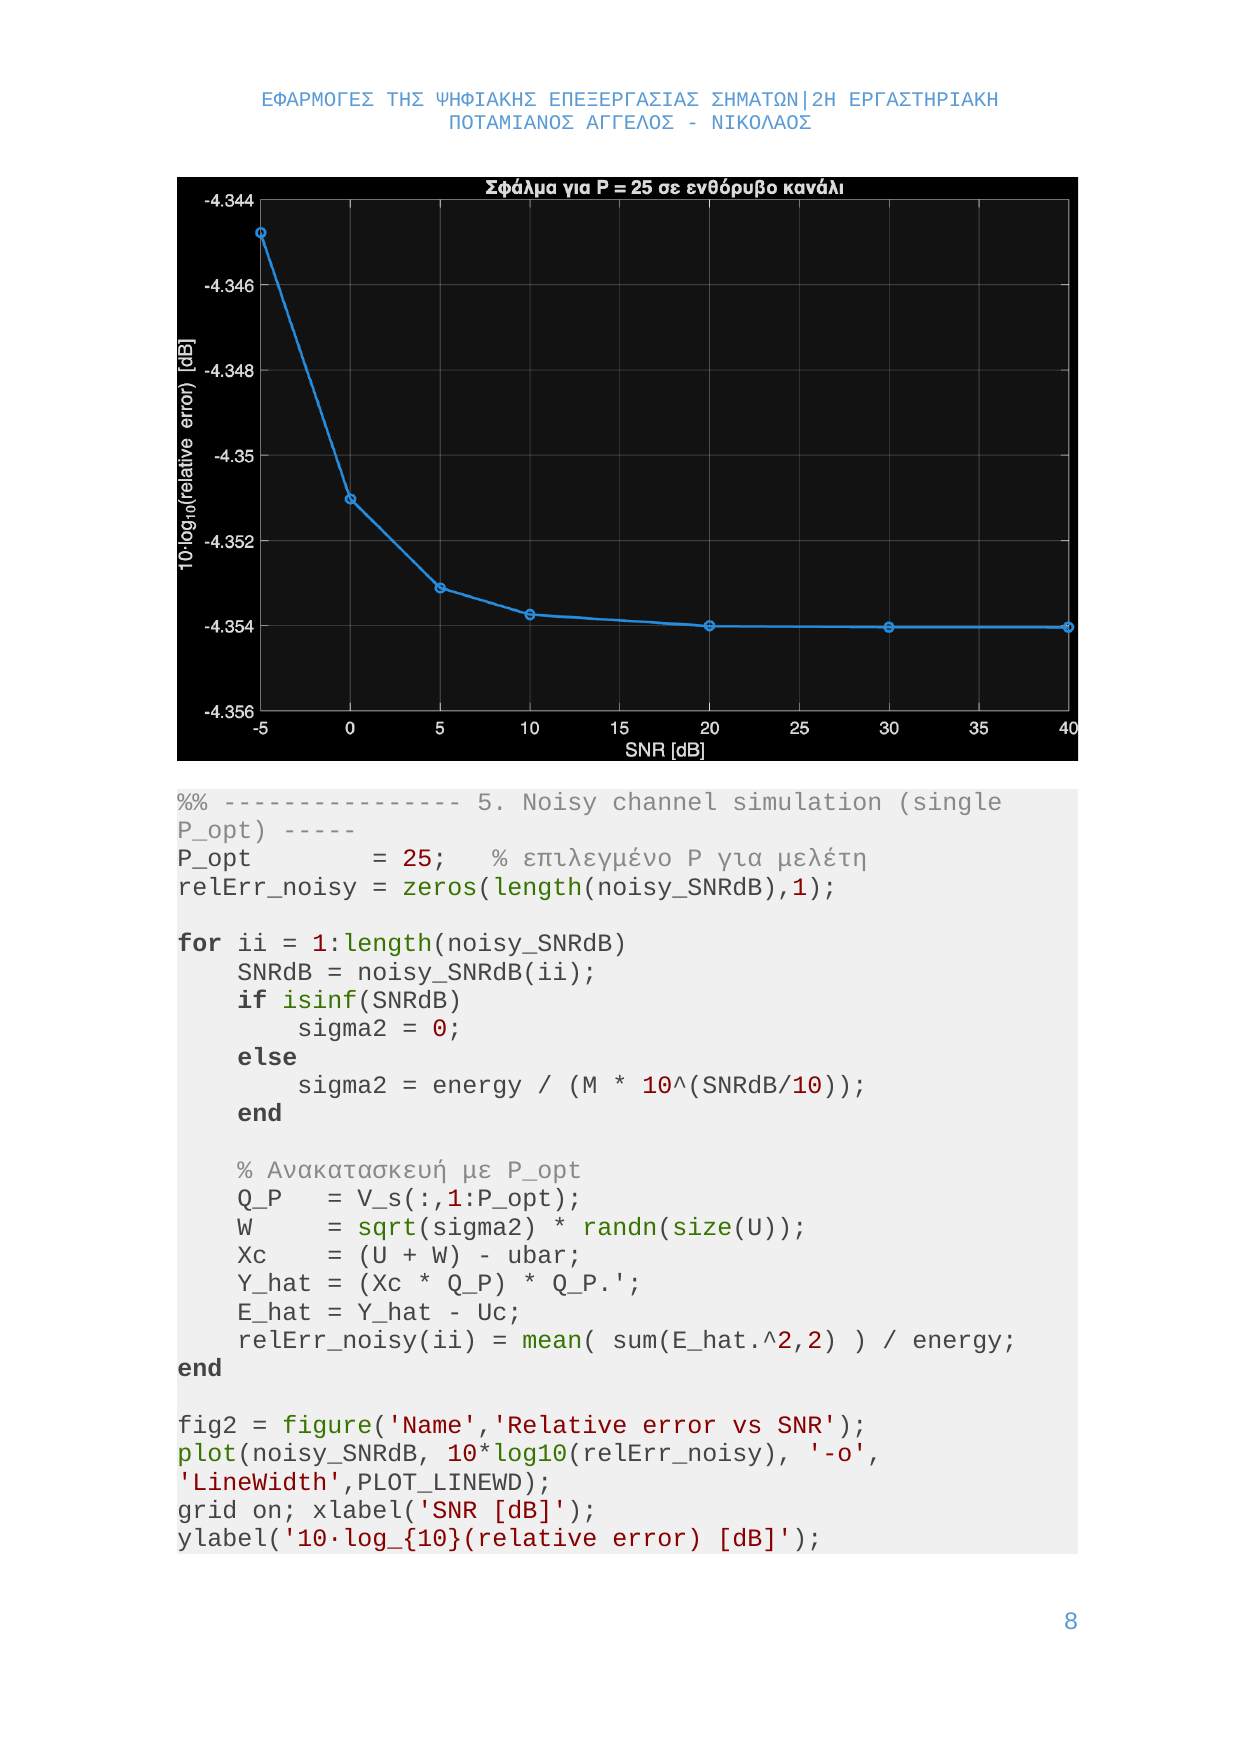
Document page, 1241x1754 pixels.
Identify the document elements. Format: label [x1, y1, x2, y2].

text [177, 789, 1078, 1554]
picture [177, 177, 1079, 761]
